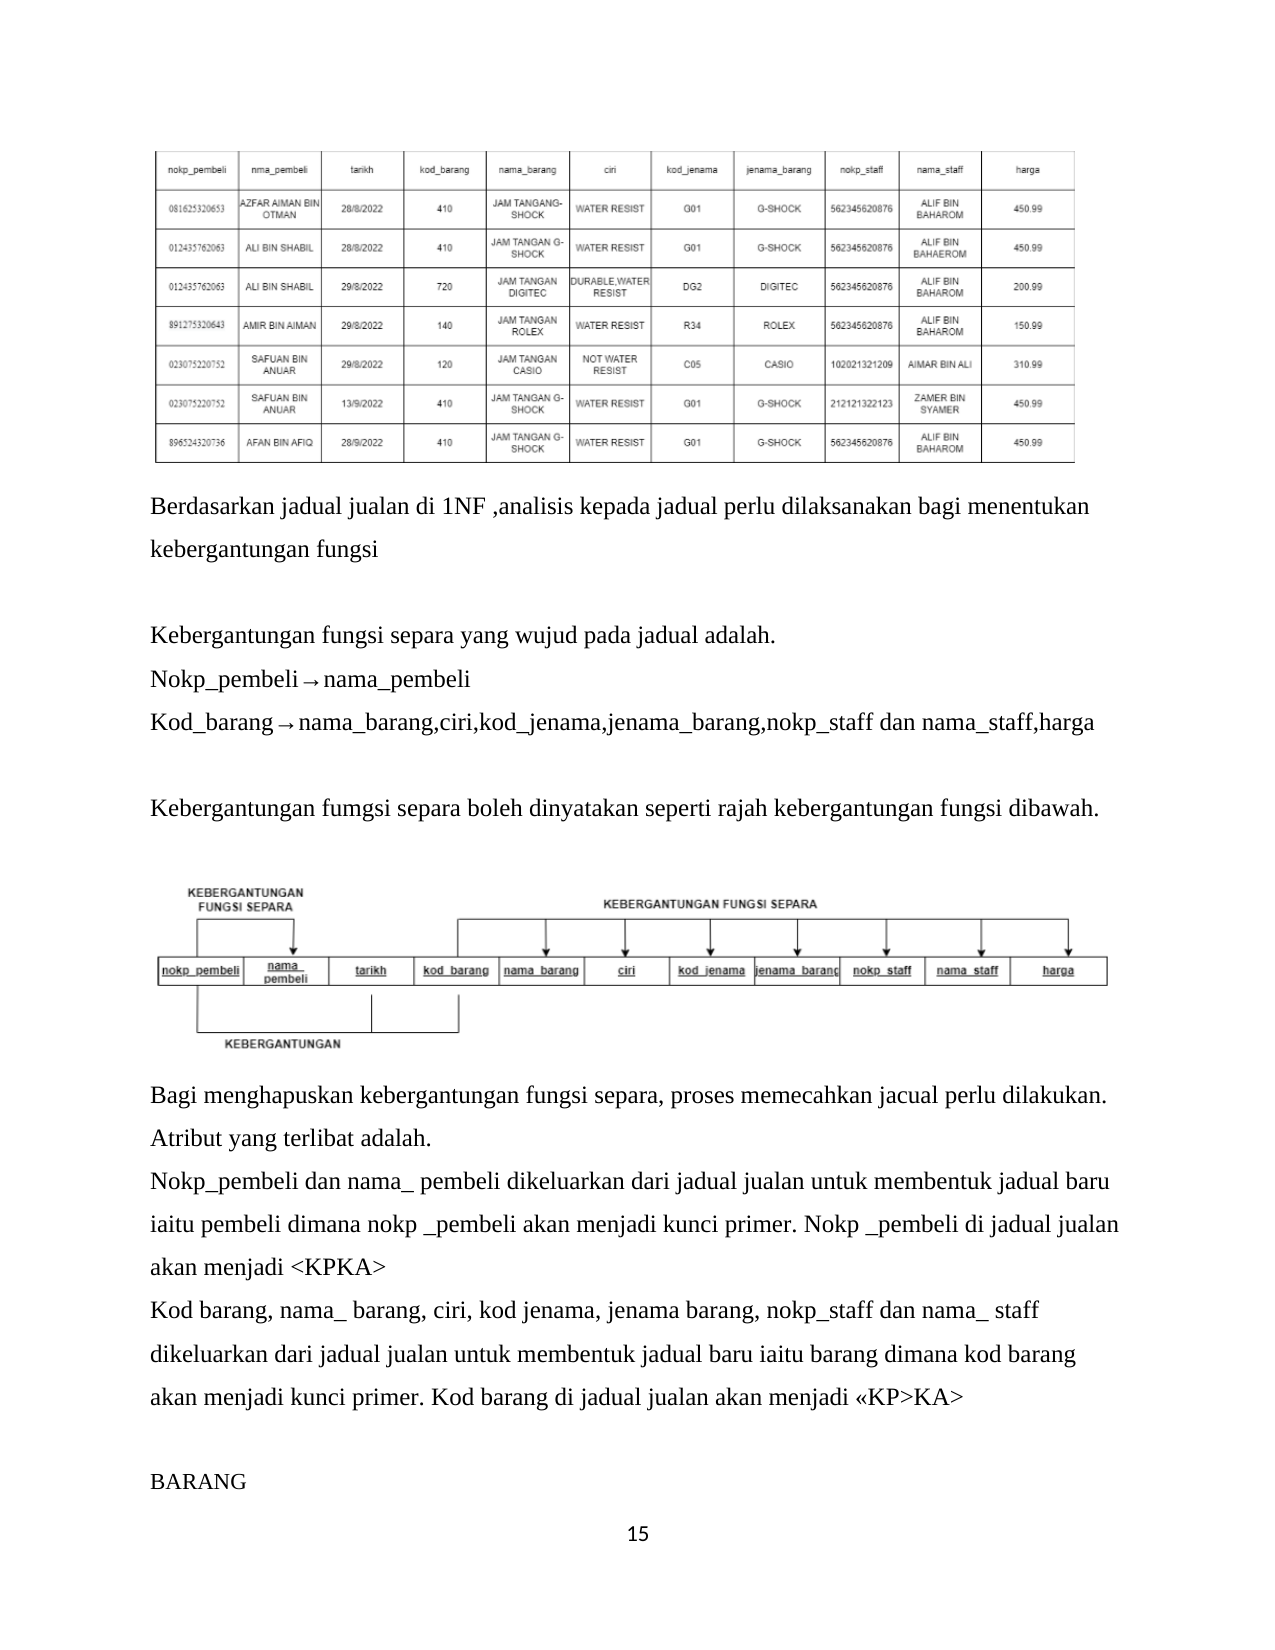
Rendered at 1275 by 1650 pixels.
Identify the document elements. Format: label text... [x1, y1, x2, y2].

text Kebergantungan fumgsi separa boleh dinyatakan seperti rajah kebergantungan fungsi dibawah. [150, 793, 1125, 822]
picture [150, 879, 1112, 1052]
text BARANG [150, 1468, 1125, 1494]
text Kebergantungan fungsi separa yang wujud pada jadual adalah. [150, 621, 1125, 649]
text Nokp_pembeli dan nama_ pembeli dikeluarkan dari jadual jualan untuk membentuk jadual baru iaitu pembeli dimana nokp _pembeli akan menjadi kunci primer. Nokp _pembeli di jadual jualan akan menjadi <KPKA> [150, 1166, 1125, 1281]
text Berdasarkan jadual jualan di 1NF ,analisis kepada jadual perlu dilaksanakan bagi menentukan kebergantungan fungsi [150, 491, 1125, 563]
text Nokp_pembeli→nama_pembeli [150, 664, 1125, 692]
picture [150, 150, 1078, 463]
text Kod barang, nama_ barang, ciri, kod jenama, jenama barang, nokp_staff dan nama_ staff dikeluarkan dari jadual jualan untuk membentuk jadual baru iaitu barang dimana kod barang akan menjadi kunci primer. Kod barang di jadual jualan akan menjadi «KP>KA> [150, 1296, 1125, 1411]
text Kod_barang→nama_barang,ciri,kod_jenama,jenama_barang,nokp_staff dan nama_staff,harga [150, 707, 1125, 736]
text Bagi menghapuskan kebergantungan fungsi separa, proses memecahkan jacual perlu dilakukan. Atribut yang terlibat adalah. [150, 1080, 1125, 1152]
